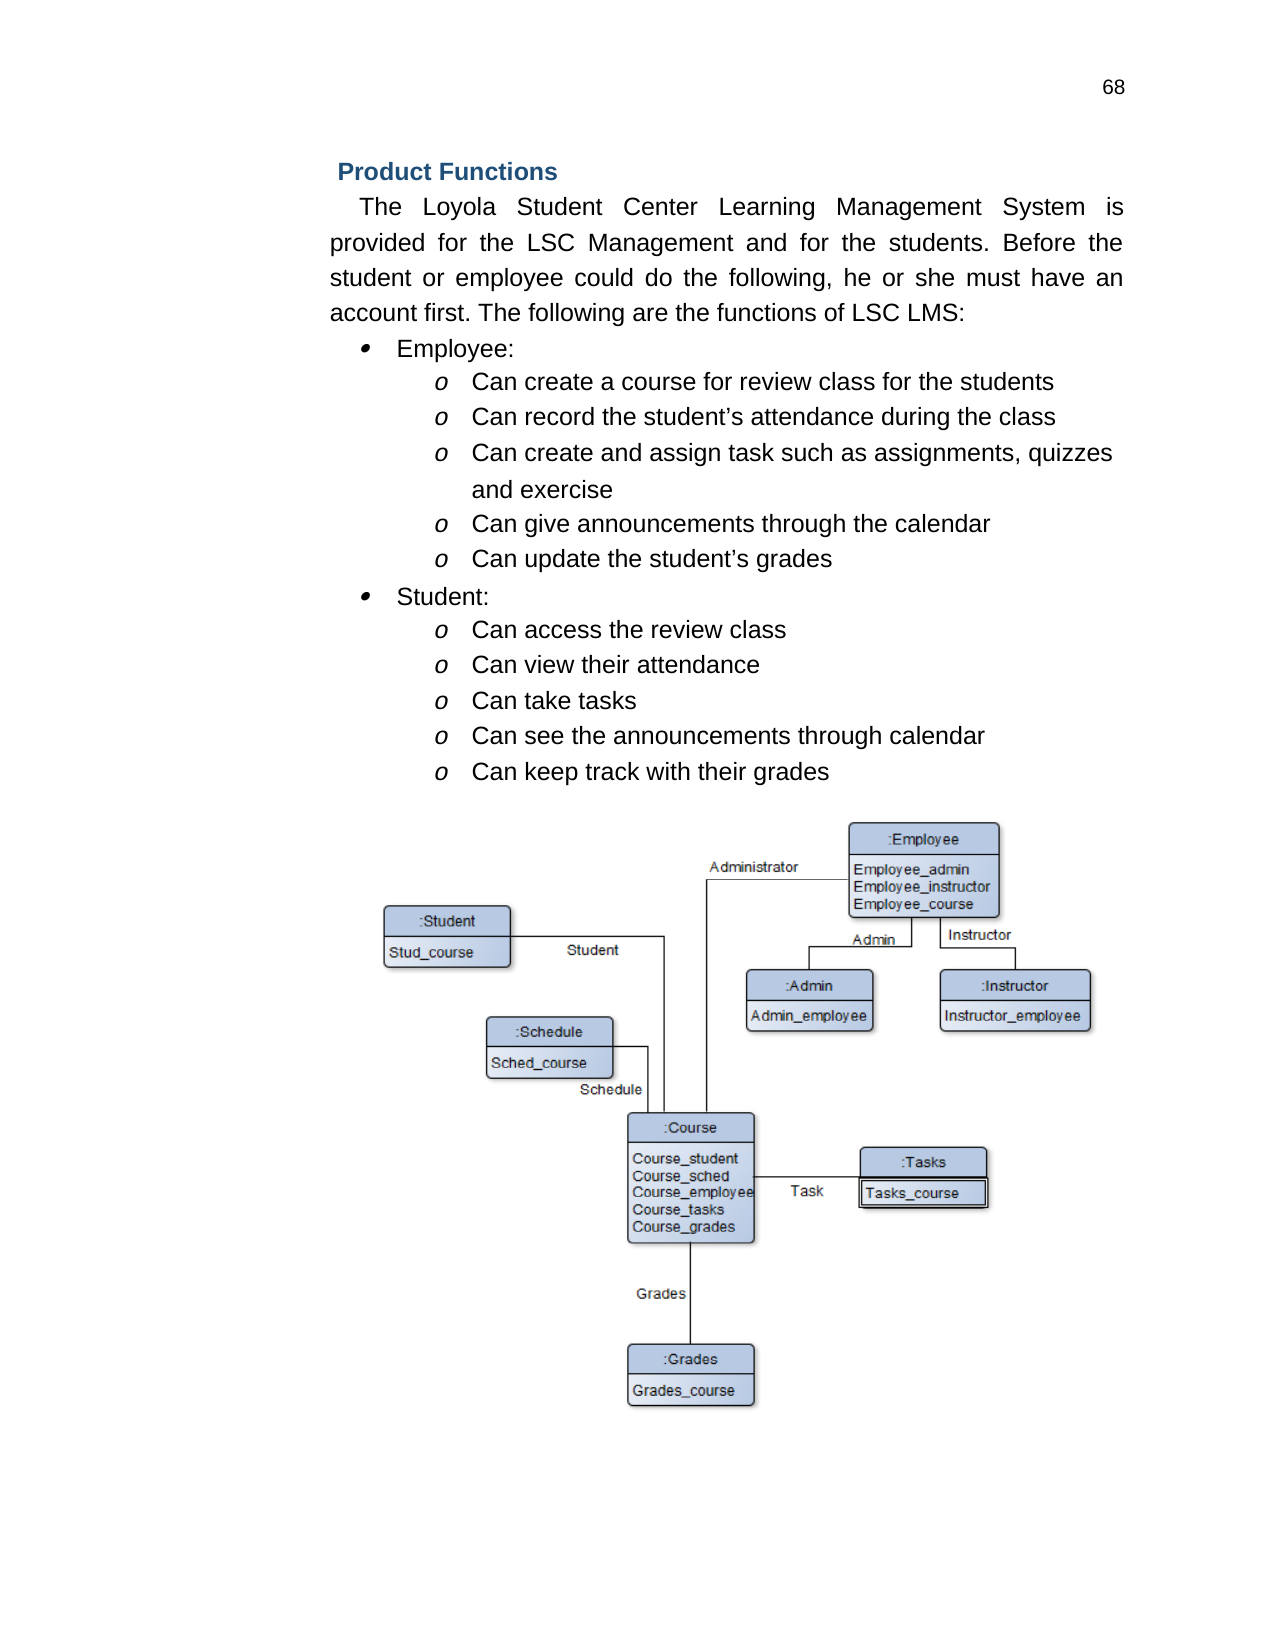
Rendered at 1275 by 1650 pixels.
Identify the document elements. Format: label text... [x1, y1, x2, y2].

list Can give announcements through the calendar [434, 504, 1125, 539]
picture [357, 809, 1129, 1441]
list Employee: [359, 327, 1125, 362]
list Can see the announcements through calendar [434, 717, 1125, 752]
list Can create a course for review class for the students [434, 362, 1125, 398]
list Can record the student’s attendance during the class [434, 398, 1125, 433]
list Can view their attendance [434, 646, 1125, 681]
list Can take tasks [434, 681, 1125, 717]
list Can create and assign task such as assignments, quizzes and exercise [434, 433, 1125, 504]
list Can keep track with their grades [434, 752, 1125, 787]
subtitle Product Functions [337, 150, 1125, 185]
list Can update the student’s grades [434, 539, 1125, 575]
list Can access the review class [434, 610, 1125, 646]
text The Loyola Student Center Learning Management System is provided for the LSC Management and for the students. Before the student or employee could do the following, he or she must have an account first. The following are the functions of LSC LMS: [329, 185, 1125, 327]
list Student: [359, 575, 1125, 610]
